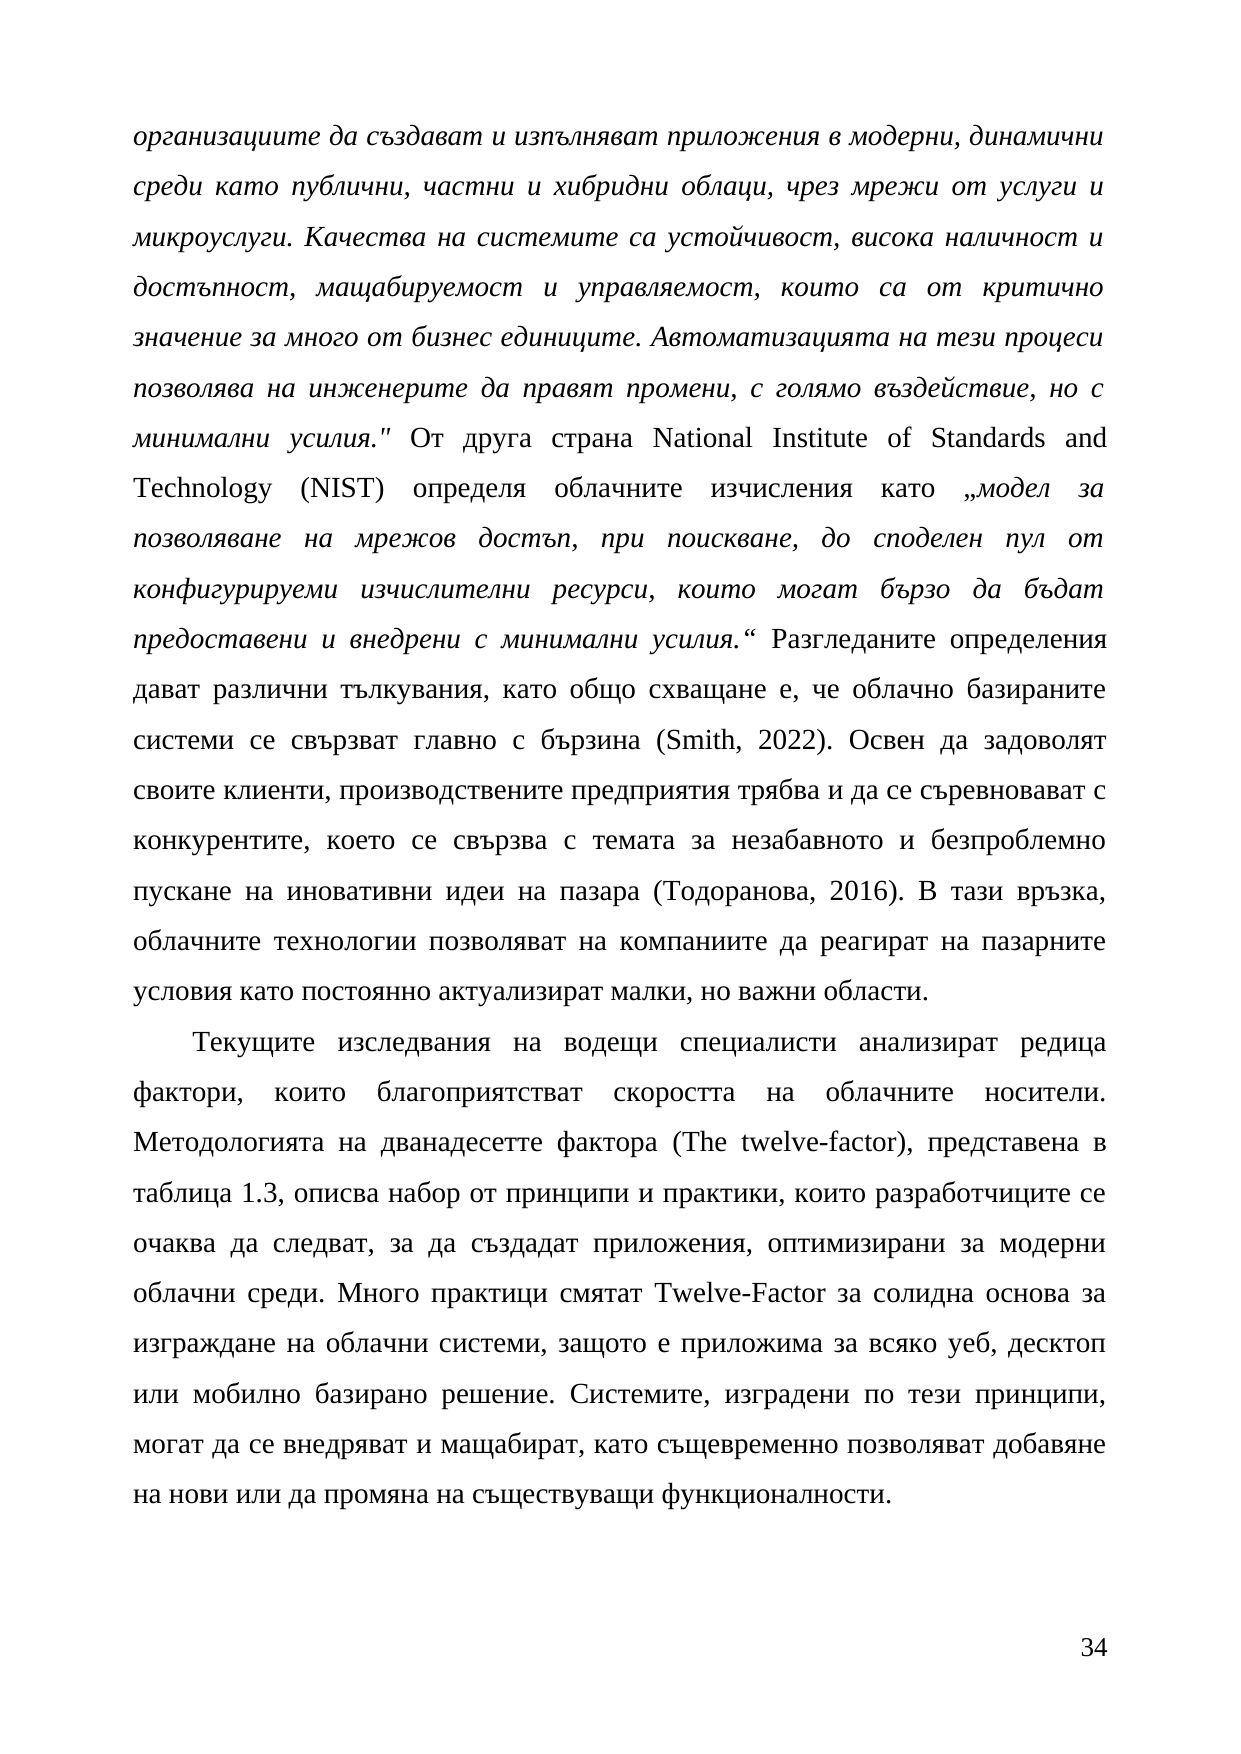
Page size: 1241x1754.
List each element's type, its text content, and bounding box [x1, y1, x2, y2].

text Текущите изследвания на водещи специалисти анализират редица фактори, които благоприятстват скоростта на облачните носители. Методологията на дванадесетте фактора (The twelve-factor), представена в таблица 1.3, описва набор от принципи и практики, които разработчиците се очаква да следват, за да създадат приложения, оптимизирани за модерни облачни среди. Много практици смятат Twelve-Factor за солидна основа за изграждане на облачни системи, защото е приложима за всяко уеб, десктоп или мобилно базирано решение. Системите, изградени по тези принципи, могат да се внедряват и мащабират, като същевременно позволяват добавяне на нови или да промяна на съществуващи функционалности. [133, 1024, 1107, 1510]
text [133, 118, 1107, 1007]
